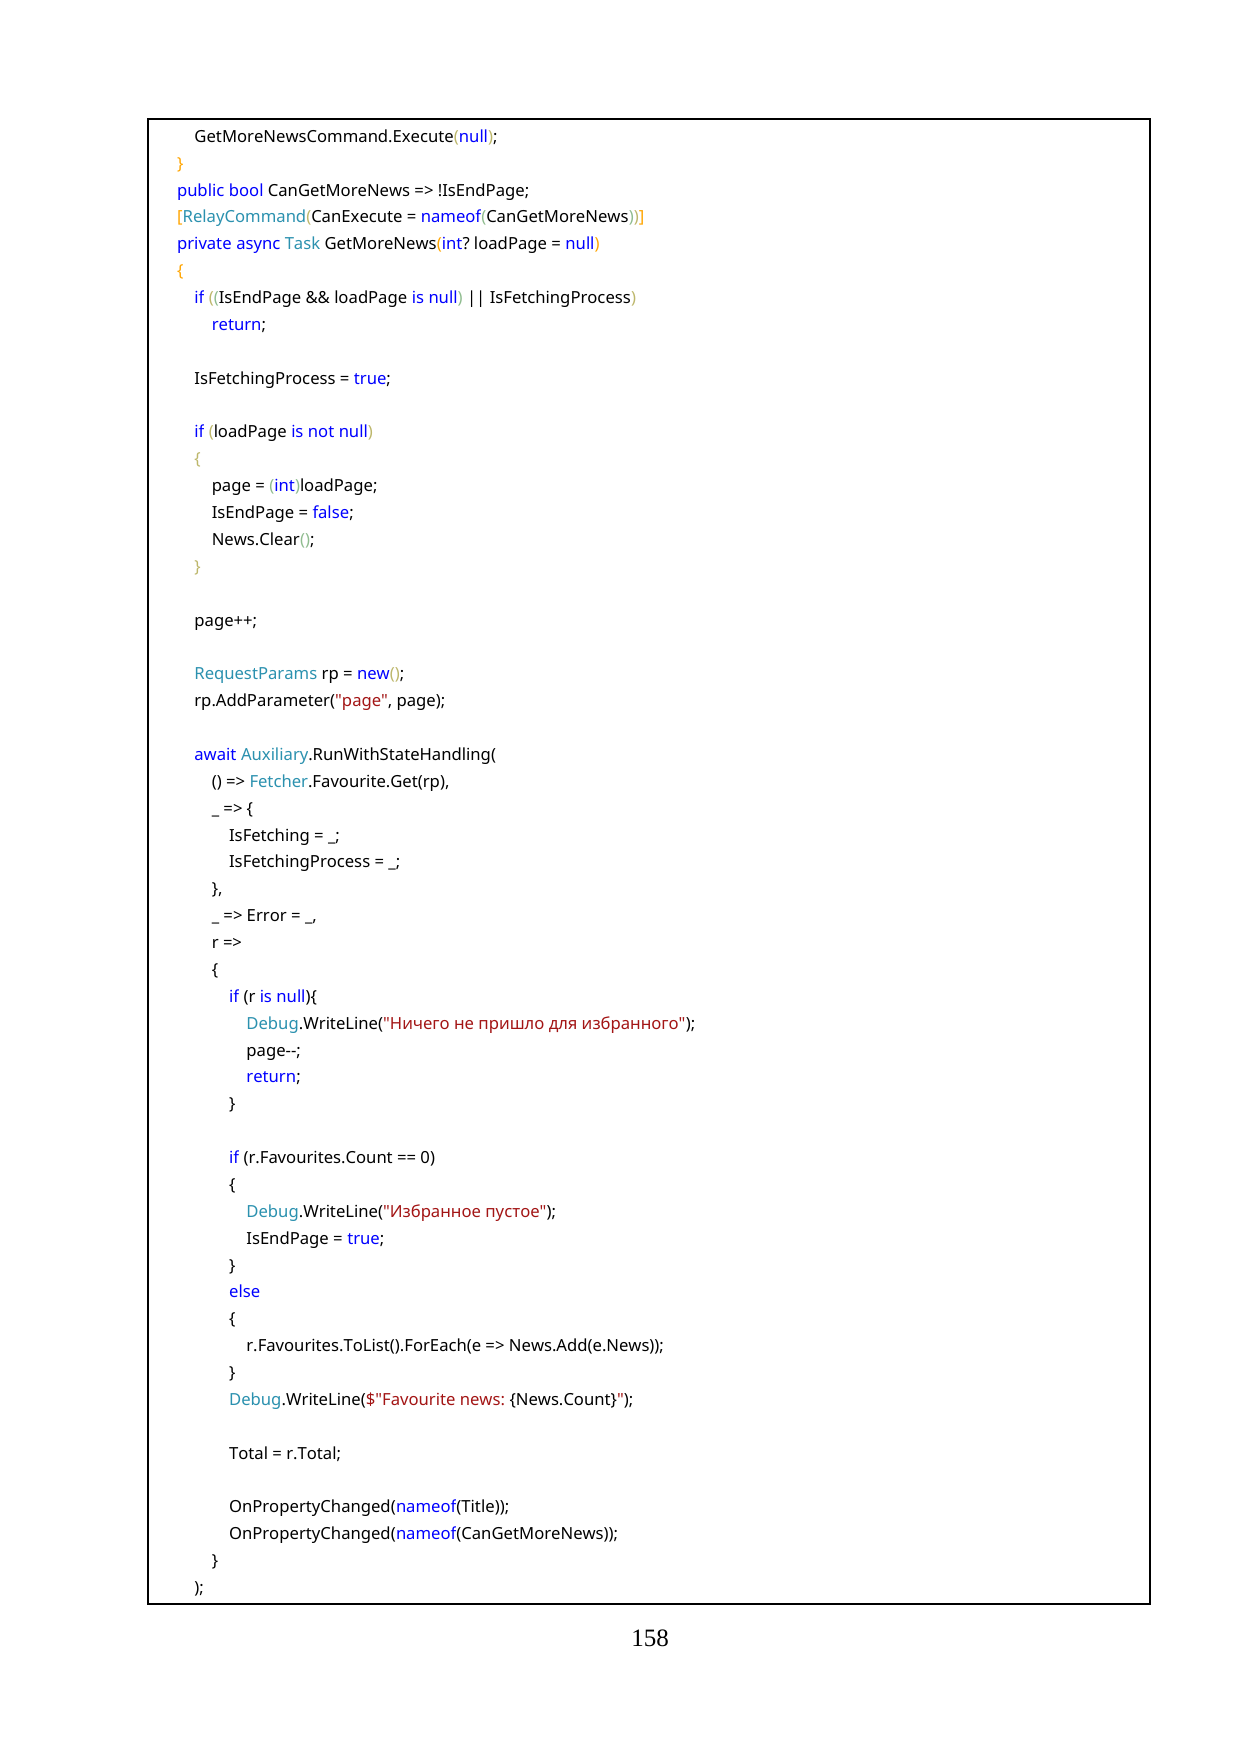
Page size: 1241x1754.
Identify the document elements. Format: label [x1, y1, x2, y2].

table_header [149, 120, 1149, 1602]
